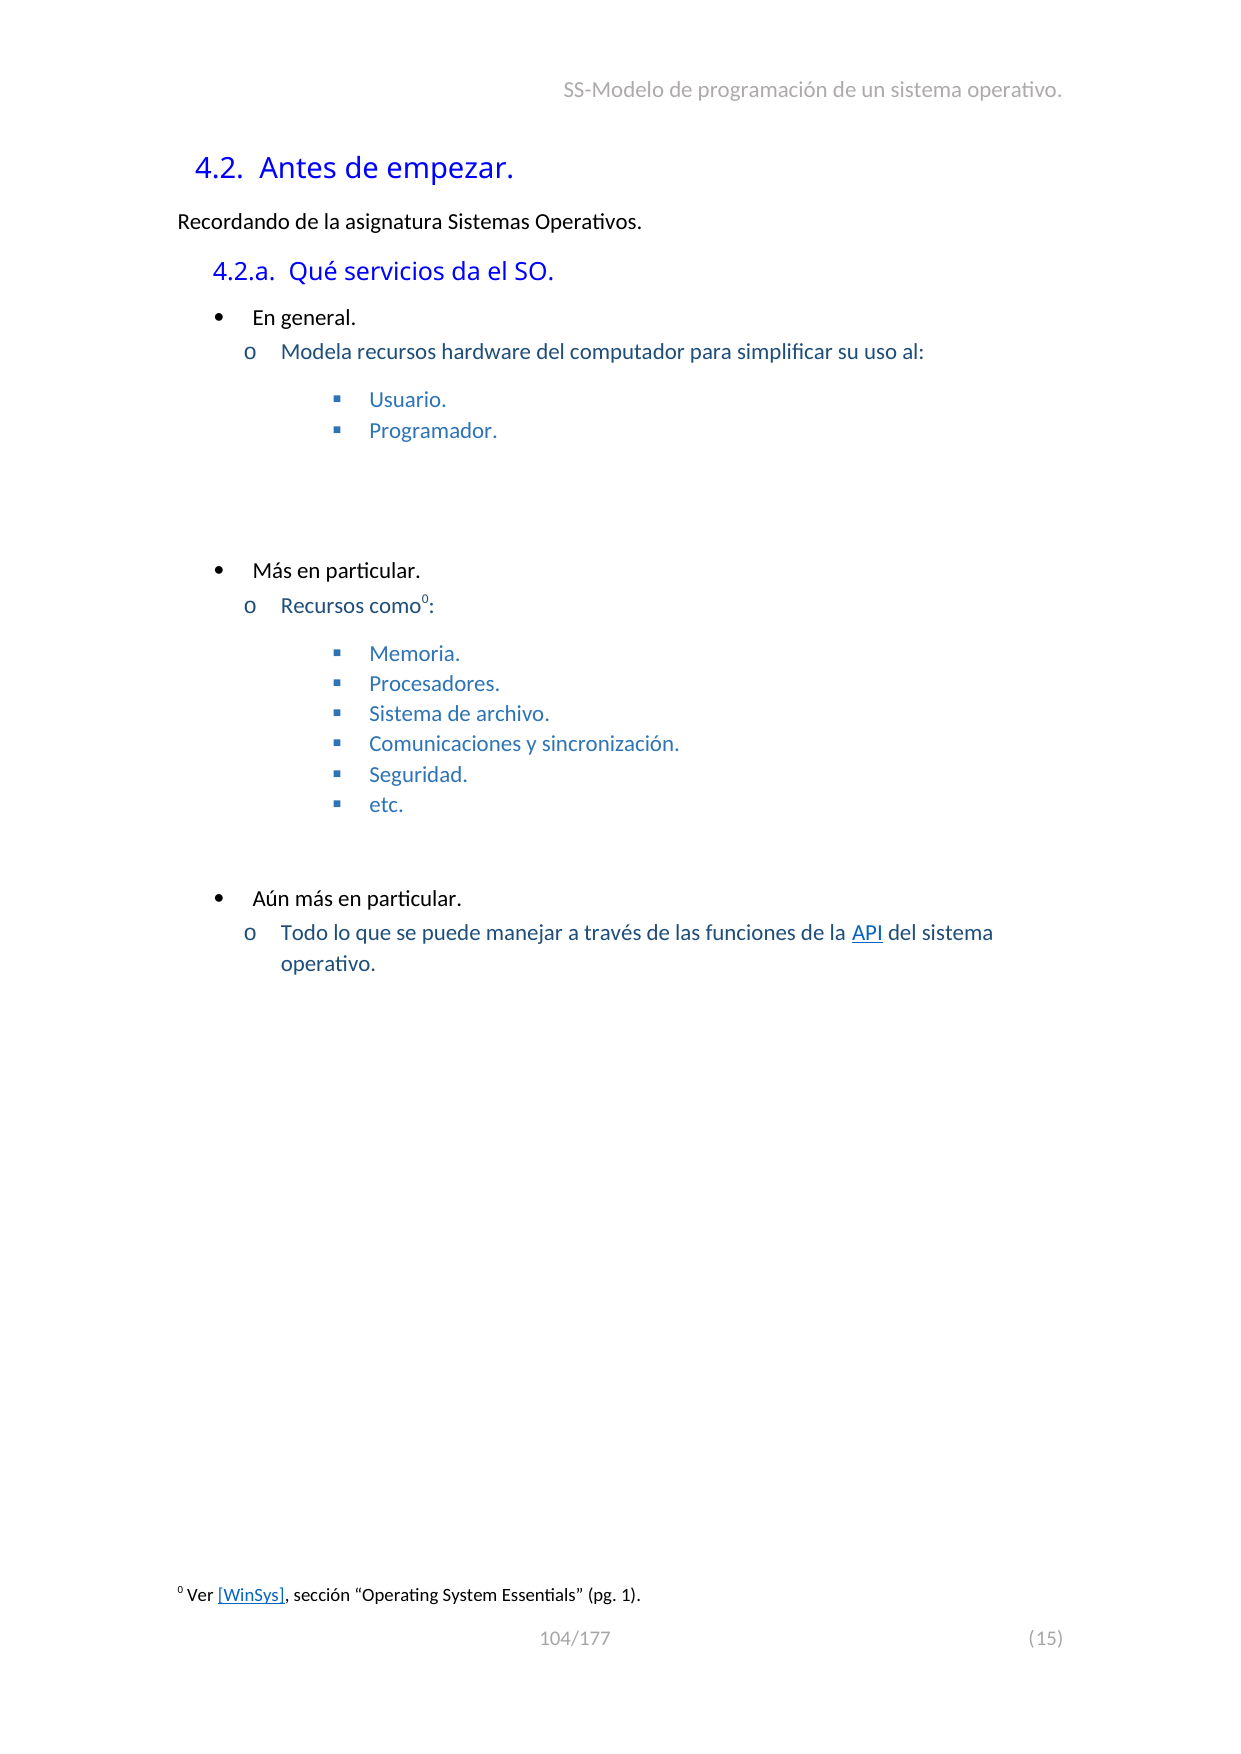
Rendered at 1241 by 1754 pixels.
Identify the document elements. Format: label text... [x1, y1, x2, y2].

text Usuario. [332, 386, 1063, 414]
text Memoria. [332, 639, 1063, 667]
text Antes de empezar. [195, 148, 1063, 187]
text Procesadores. [332, 669, 1063, 697]
text Sistema de archivo. [332, 699, 1063, 727]
text Aún más en particular. [215, 884, 1063, 912]
text etc. [332, 790, 1063, 818]
text Más en particular. [215, 556, 1063, 584]
text Recordando de la asignatura Sistemas Operativos. [177, 207, 1063, 235]
text Modela recursos hardware del computador para simplificar su uso al: [243, 337, 1063, 367]
text Comunicaciones y sincronización. [332, 729, 1063, 757]
text Todo lo que se puede manejar a través de las funciones de la API del sistema operativo. [243, 918, 1063, 977]
text Seguridad. [332, 760, 1063, 788]
text Recursos como: [243, 591, 1063, 620]
text Qué servicios da el SO. [213, 254, 1063, 288]
text Programador. [332, 416, 1063, 444]
text En general. [215, 303, 1063, 331]
